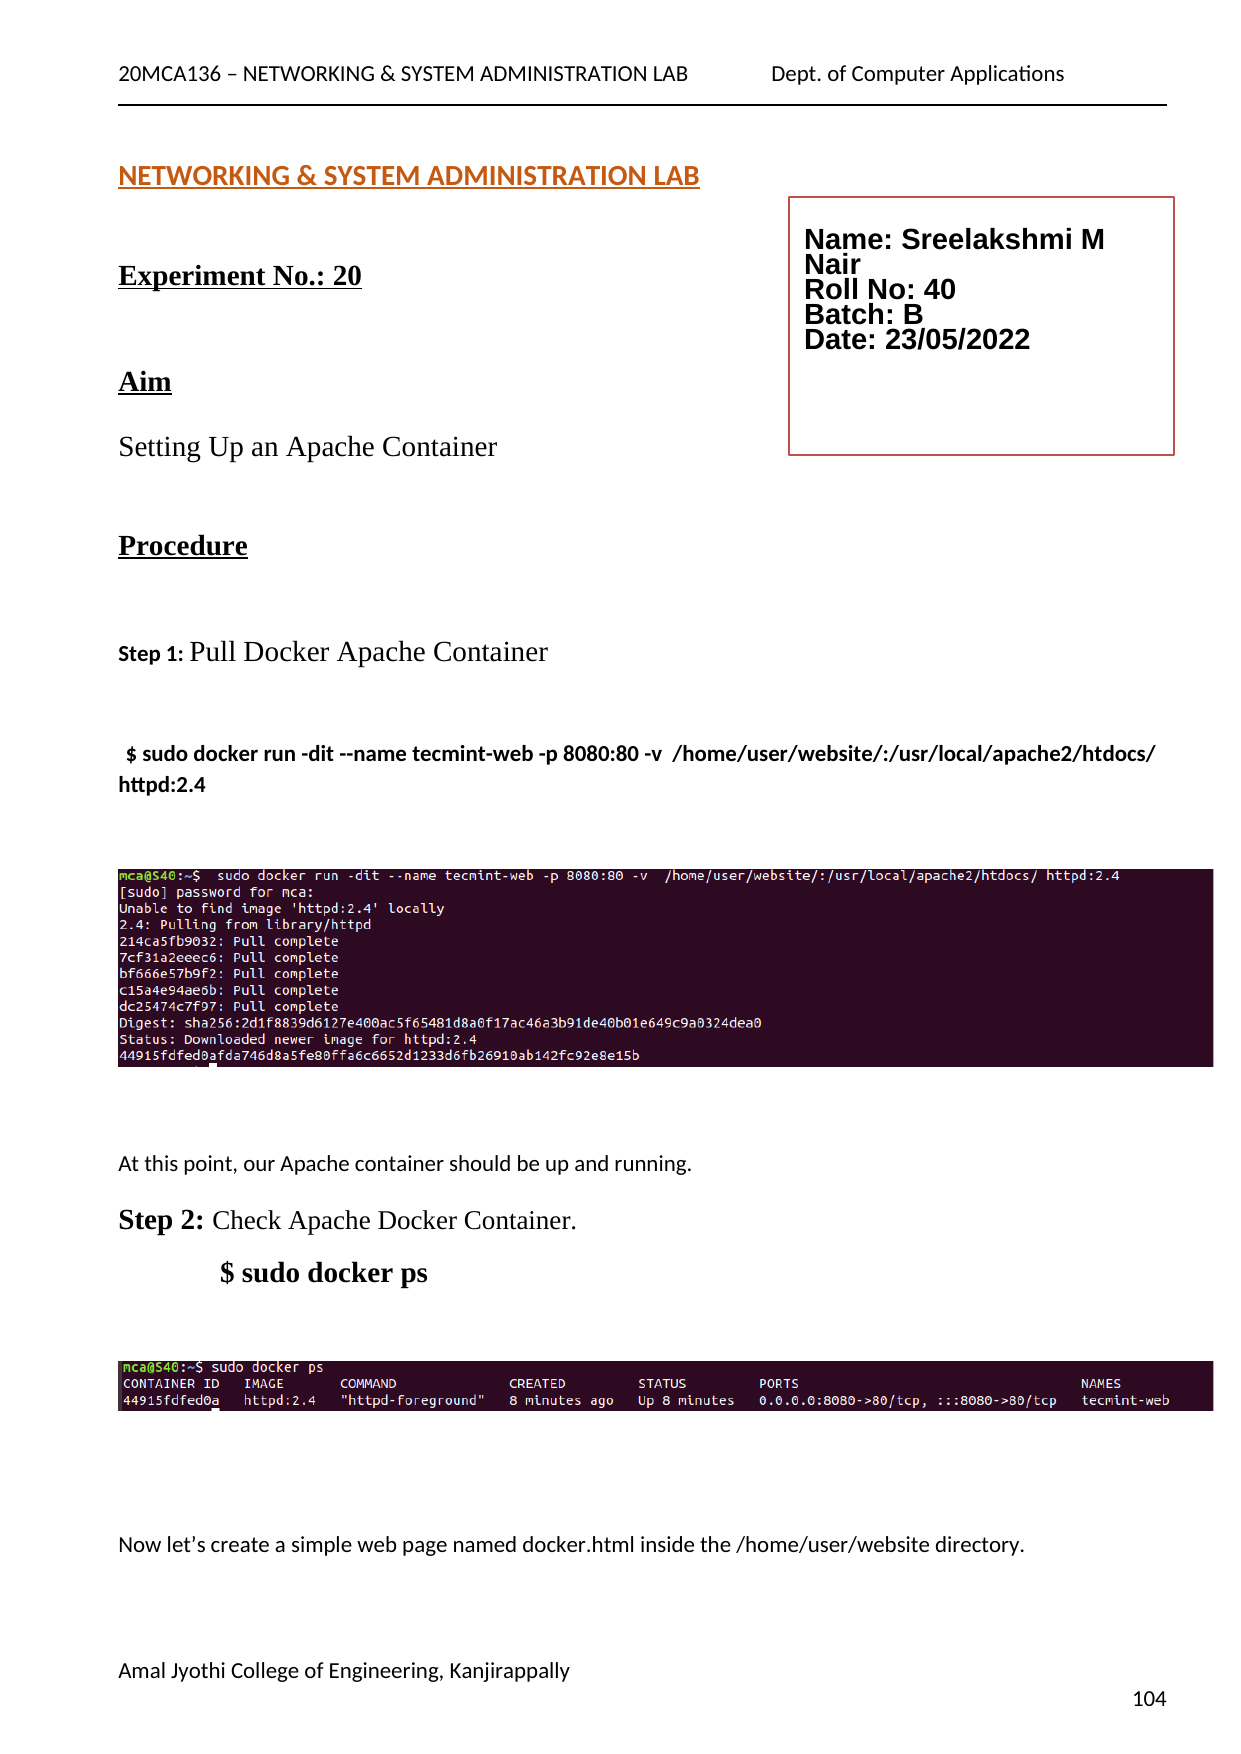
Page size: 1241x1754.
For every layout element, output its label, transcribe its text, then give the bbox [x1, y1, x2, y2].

text At this point, our Apache container should be up and running. [118, 1149, 1167, 1177]
text NETWORKING & SYSTEM ADMINISTRATION LAB [118, 157, 1167, 192]
picture [118, 869, 1214, 1067]
text Aim [118, 364, 788, 398]
subtitle Setting Up an Apache Container [118, 429, 1167, 463]
text Experiment No.: 20 [118, 258, 788, 292]
picture [118, 1361, 1214, 1411]
text $ sudo docker ps [118, 1255, 1213, 1289]
text Now let’s create a simple web page named docker.html inside the /home/user/website directory. [118, 1530, 1167, 1558]
text Procedure [118, 528, 1167, 562]
text Step 1: Pull Docker Apache Container [118, 634, 1213, 667]
text Step 2: Check Apache Docker Container. [118, 1202, 1213, 1236]
text $ sudo docker run -dit --name tecmint-web -p 8080:80 -v /home/user/website/:/usr/local/apache2/htdocs/ httpd:2.4 [118, 739, 1213, 798]
